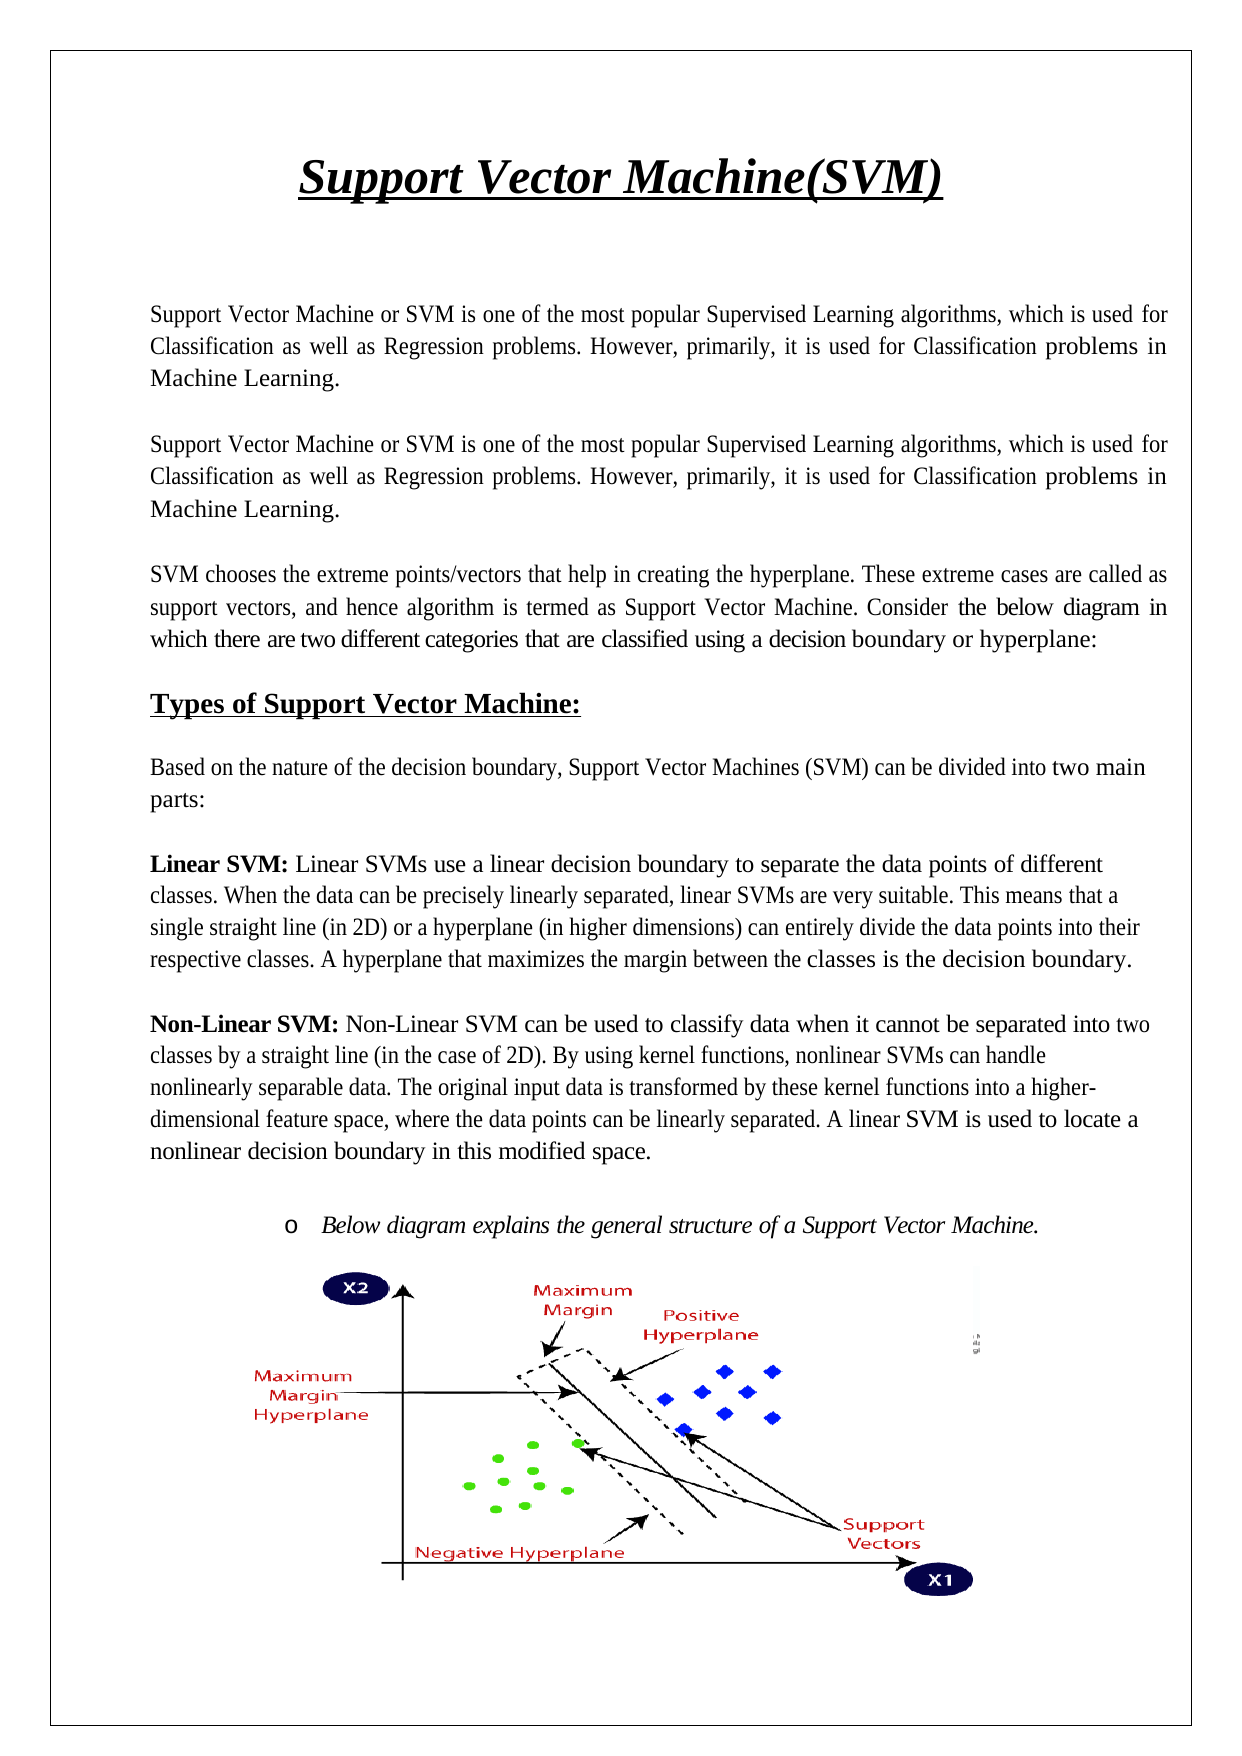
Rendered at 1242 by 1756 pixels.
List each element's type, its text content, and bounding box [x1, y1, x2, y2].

list Below diagram explains the general structure of a Support Vector Machine. [284, 1210, 1185, 1241]
text Linear SVM: Linear SVMs use a linear decision boundary to separate the data points of different classes. When the data can be precisely linearly separated, linear SVMs are very suitable. This means that a single straight line (in 2D) or a hyperplane (in higher dimensions) can entirely divide the data points into their respective classes. A hyperplane that maximizes the margin between the classes is the decision boundary. [150, 849, 1153, 973]
text SVM chooses the extreme points/vectors that help in creating the hyperplane. These extreme cases are called as support vectors, and hence algorithm is termed as Support Vector Machine. Consider the below diagram in which there are two different categories that are classified using a decision boundary or hyperplane: [150, 559, 1168, 653]
text Support Vector Machine or SVM is one of the most popular Supervised Learning algorithms, which is used for Classification as well as Regression problems. However, primarily, it is used for Classification problems in Machine Learning. [150, 429, 1168, 522]
subtitle Support Vector Machine(SVM) [187, 147, 1054, 205]
text Based on the nature of the decision boundary, Support Vector Machines (SVM) can be divided into two main parts: [150, 752, 1153, 813]
text Non-Linear SVM: Non-Linear SVM can be used to classify data when it cannot be separated into two classes by a straight line (in the case of 2D). By using kernel functions, nonlinear SVMs can handle nonlinearly separable data. The original input data is transformed by these kernel functions into a higher-dimensional feature space, where the data points can be linearly separated. A linear SVM is used to locate a nonlinear decision boundary in this modified space. [150, 1009, 1153, 1165]
picture [254, 1266, 980, 1596]
text Support Vector Machine or SVM is one of the most popular Supervised Learning algorithms, which is used for Classification as well as Regression problems. However, primarily, it is used for Classification problems in Machine Learning. [150, 299, 1168, 392]
text Types of Support Vector Machine: [150, 687, 1185, 720]
